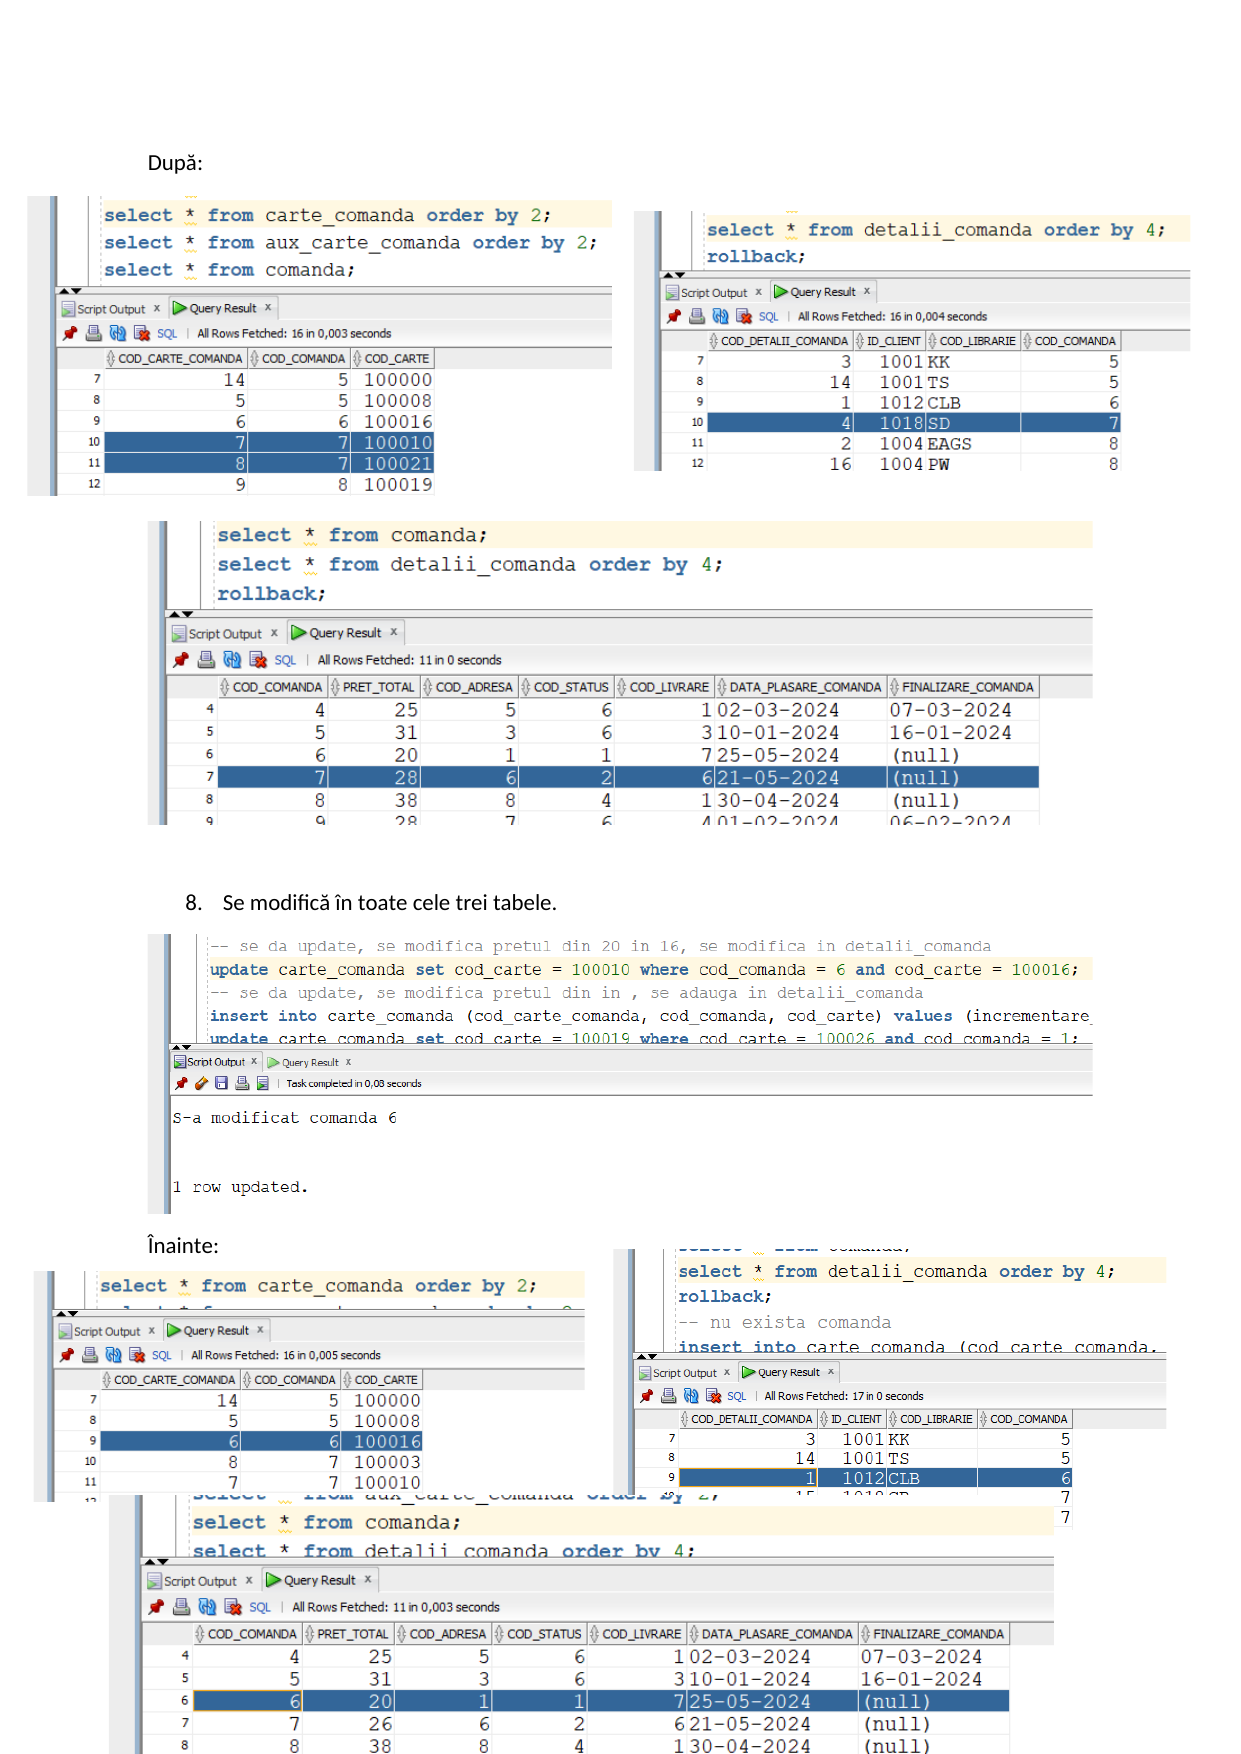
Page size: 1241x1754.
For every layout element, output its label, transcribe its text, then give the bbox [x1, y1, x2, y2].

picture [33, 1249, 1167, 1754]
text După: [148, 148, 1093, 176]
picture [147, 934, 1093, 1214]
text Înainte: [148, 1231, 1093, 1259]
picture [633, 211, 1191, 471]
picture [147, 521, 1093, 825]
list Se modifică în toate cele trei tabele. [185, 888, 1093, 916]
picture [27, 196, 612, 496]
